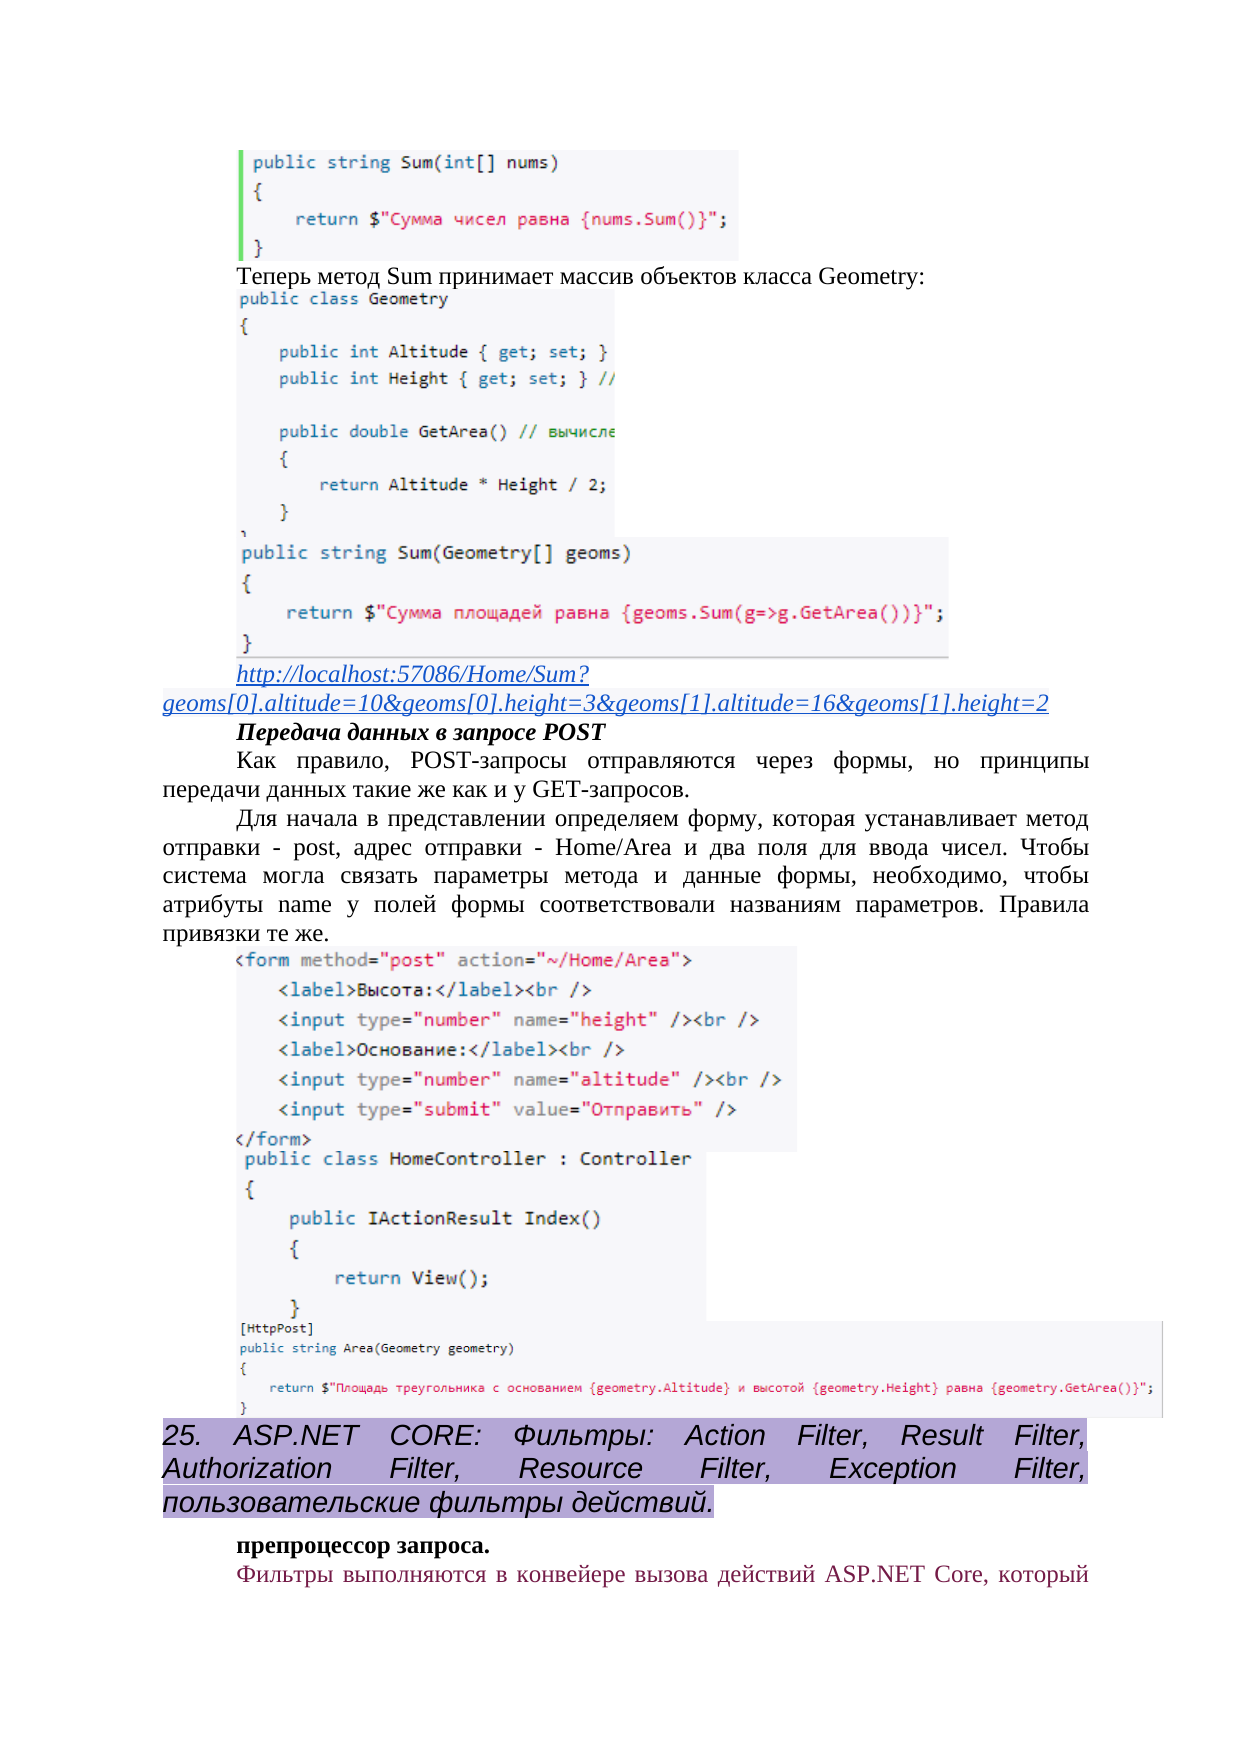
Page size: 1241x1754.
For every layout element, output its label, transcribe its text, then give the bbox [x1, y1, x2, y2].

text Передача данных в запросе POST [162, 717, 1090, 745]
text препроцессор запроса. [162, 1531, 1090, 1559]
text Теперь метод Sum принимает массив объектов класса Geometry: [162, 261, 1090, 289]
text Как правило, POST-запросы отправляются через формы, но принципы передачи данных такие же как и у GET-запросов. [162, 745, 1090, 803]
picture [236, 946, 1164, 1418]
picture [236, 150, 739, 261]
picture [236, 289, 949, 660]
text Для начала в представлении определяем форму, которая устанавливает метод отправки - post, адрес отправки - Home/Area и два поля для ввода чисел. Чтобы система могла связать параметры метода и данные формы, необходимо, чтобы атрибуты name у полей формы соответствовали названиям параметров. Правила привязки те же. [162, 803, 1090, 947]
subtitle 25. ASP.NET CORE: Фильтры: Action Filter, Result Filter, Authorization Filter, Resource Filter, Exception Filter, пользовательские фильтры действий. [162, 1418, 1090, 1518]
text http://localhost:57086/Home/Sum?geoms[0].altitude=10&geoms[0].height=3&geoms[1].altitude=16&geoms[1].height=2 [589, 659, 1090, 717]
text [162, 1559, 1090, 1588]
